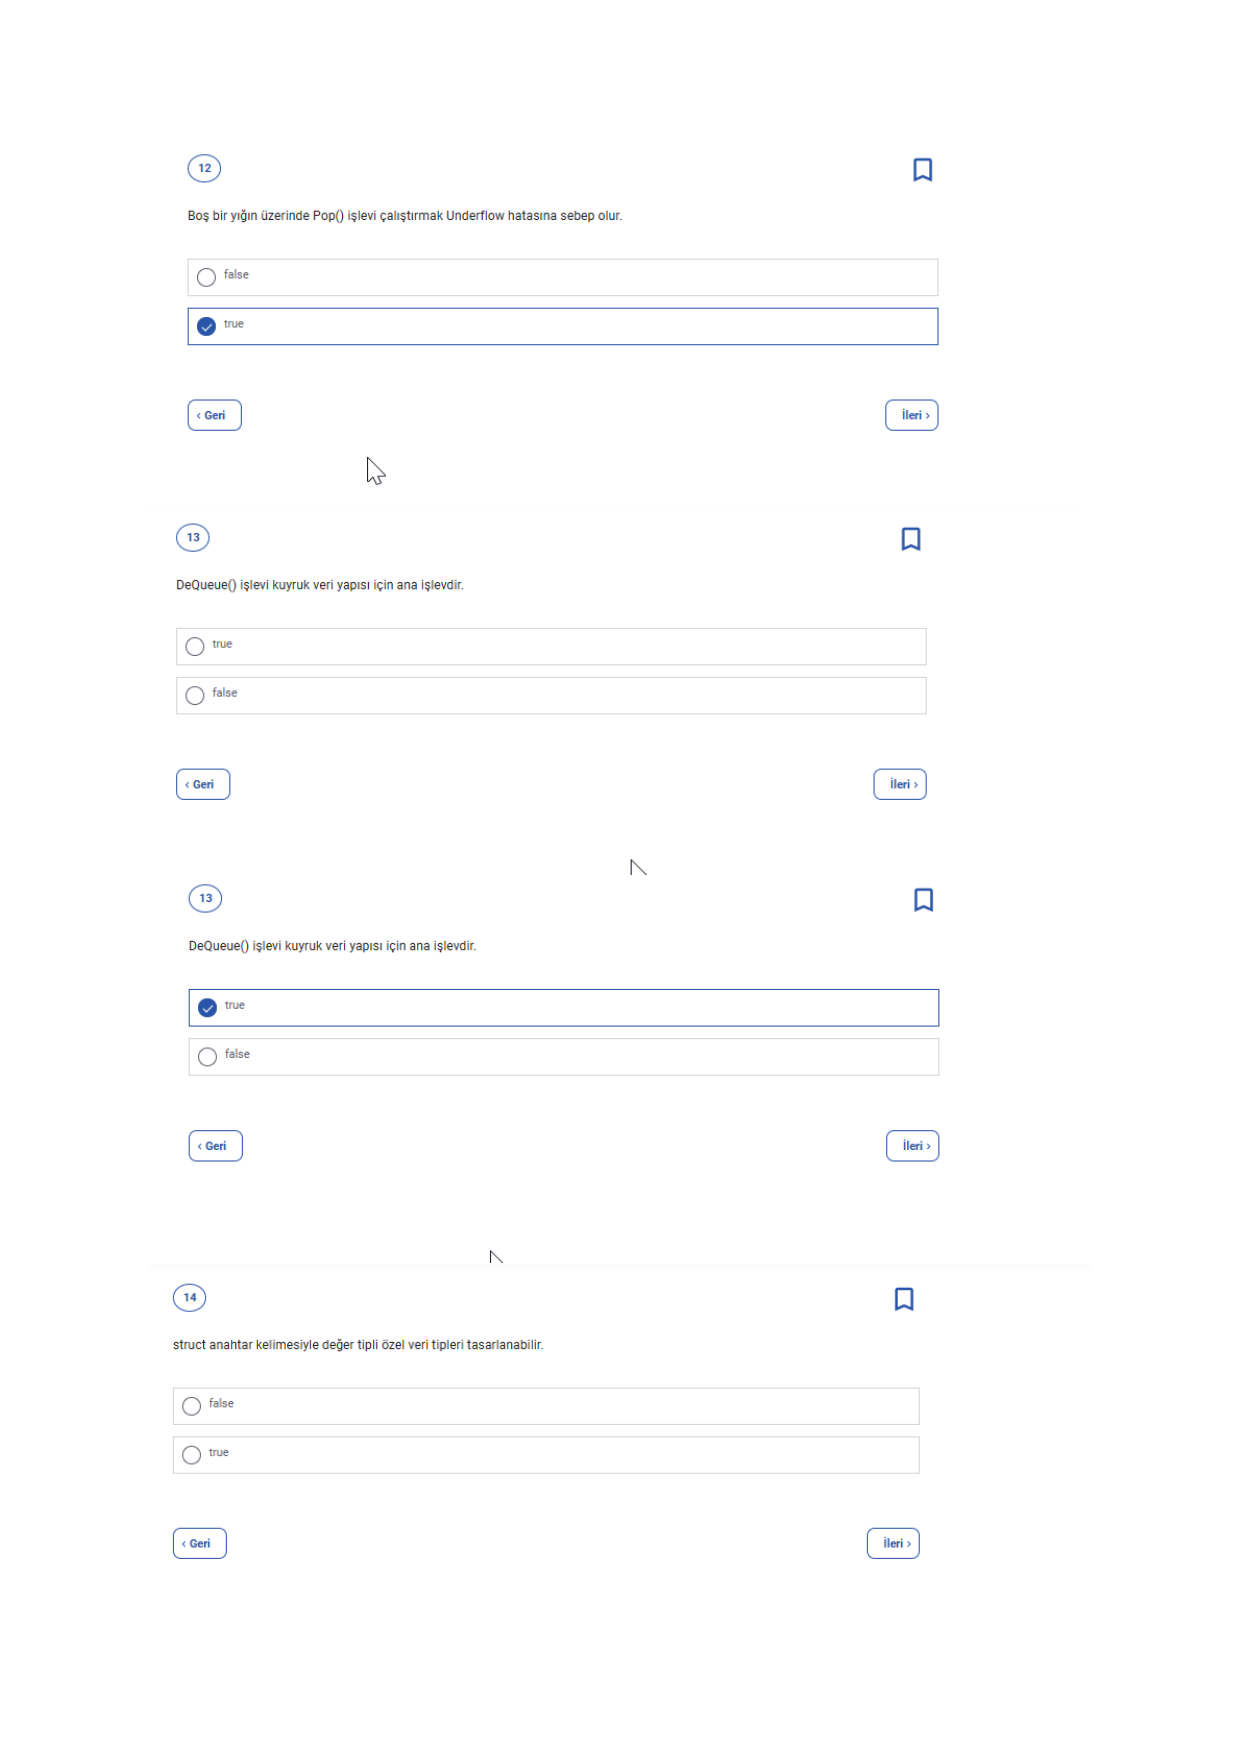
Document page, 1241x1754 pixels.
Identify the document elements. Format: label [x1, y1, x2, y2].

picture [147, 509, 1081, 875]
picture [147, 147, 1023, 507]
picture [147, 1264, 1093, 1587]
picture [147, 877, 1027, 1263]
